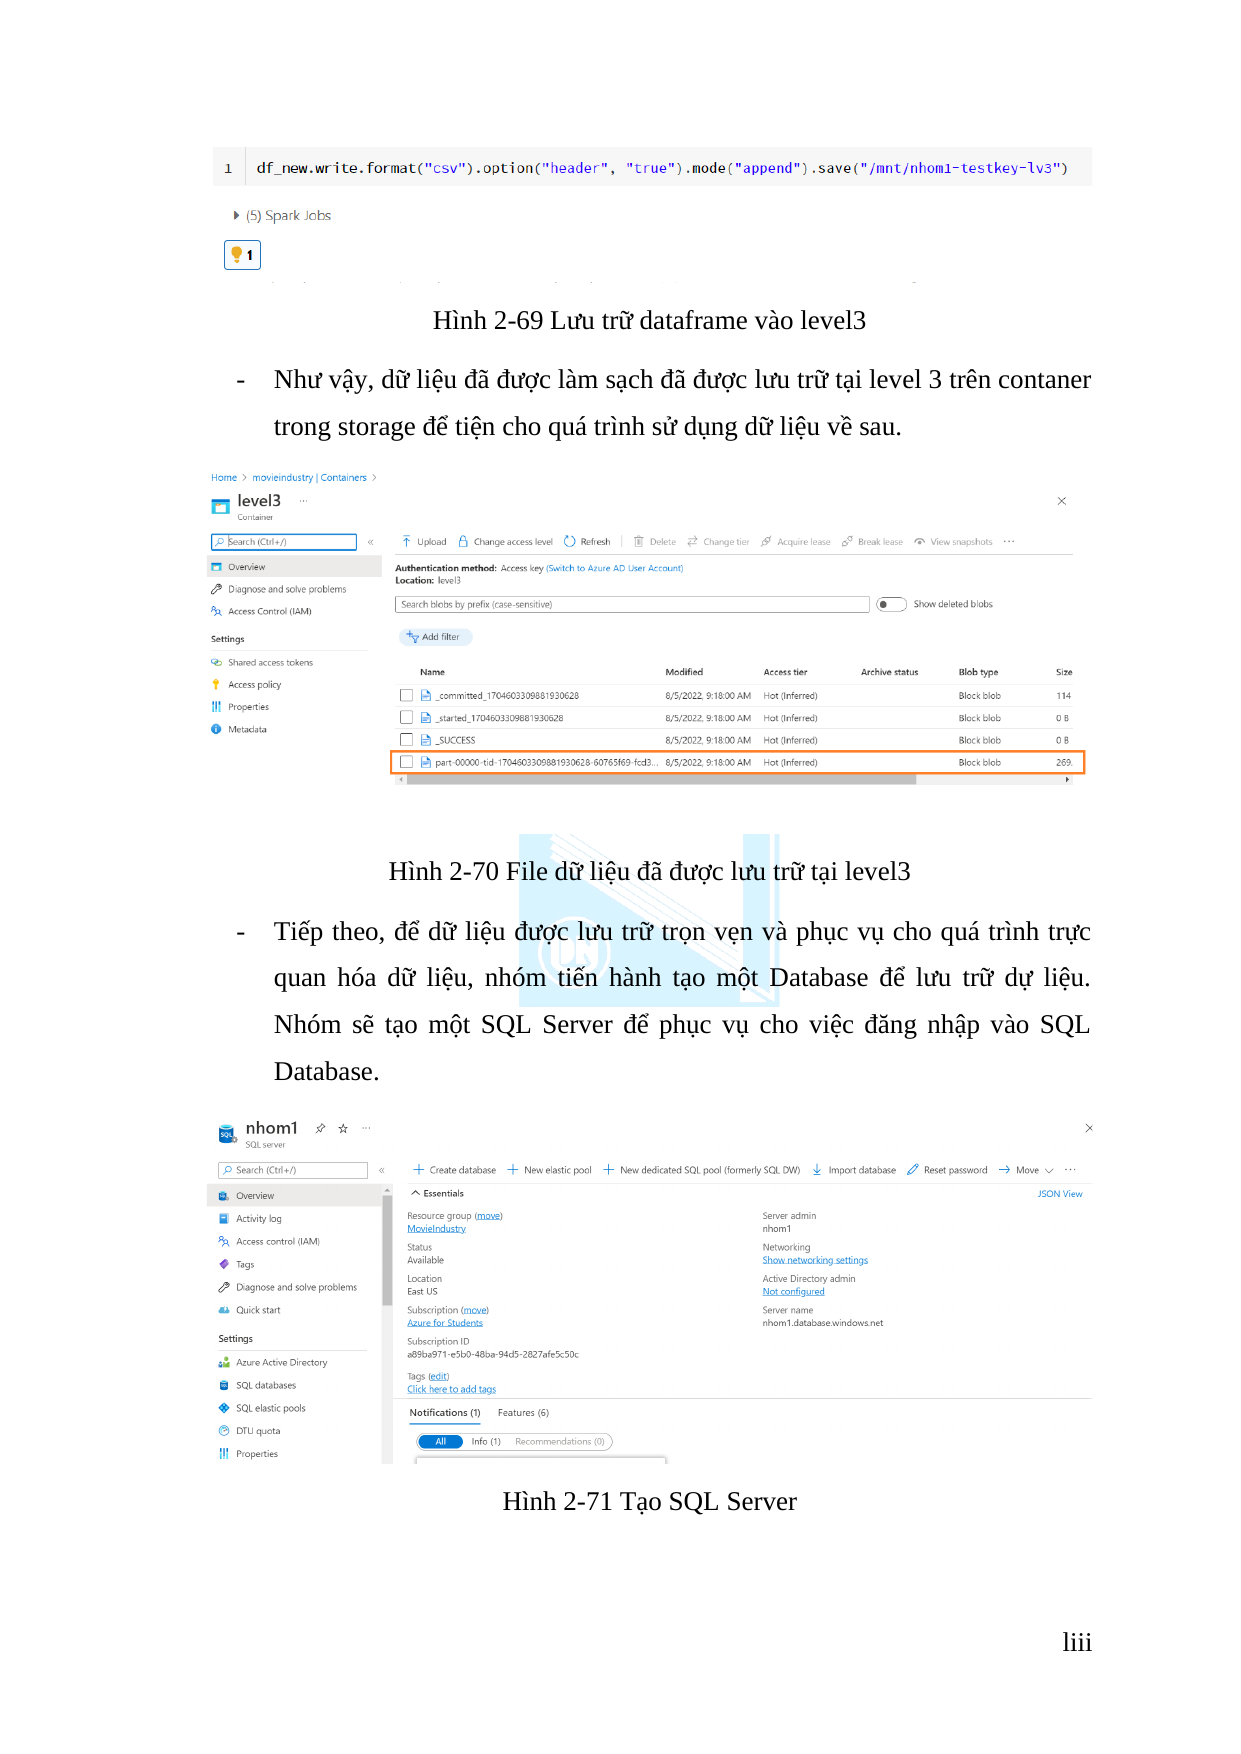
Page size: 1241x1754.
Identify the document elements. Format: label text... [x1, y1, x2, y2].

text Hình 2-71 Tạo SQL Server [207, 1485, 1092, 1516]
text Hình 2-70 File dữ liệu đã được lưu trữ tại level3 [207, 856, 1092, 887]
text Tiếp theo, để dữ liệu được lưu trữ trọn vẹn và phục vụ cho quá trình trực quan hóa dữ liệu, nhóm tiến hành tạo một Database để lưu trữ dự liệu. Nhóm sẽ tạo một SQL Server để phục vụ cho việc đăng nhập vào SQL Database. [236, 915, 1092, 1086]
text Hình 2-69 Lưu trữ dataframe vào level3 [207, 304, 1092, 335]
picture [206, 147, 1093, 283]
picture [206, 469, 1093, 834]
picture [206, 1113, 1093, 1464]
text Như vậy, dữ liệu đã được làm sạch đã được lưu trữ tại level 3 trên contaner trong storage để tiện cho quá trình sử dụng dữ liệu về sau. [236, 363, 1092, 441]
